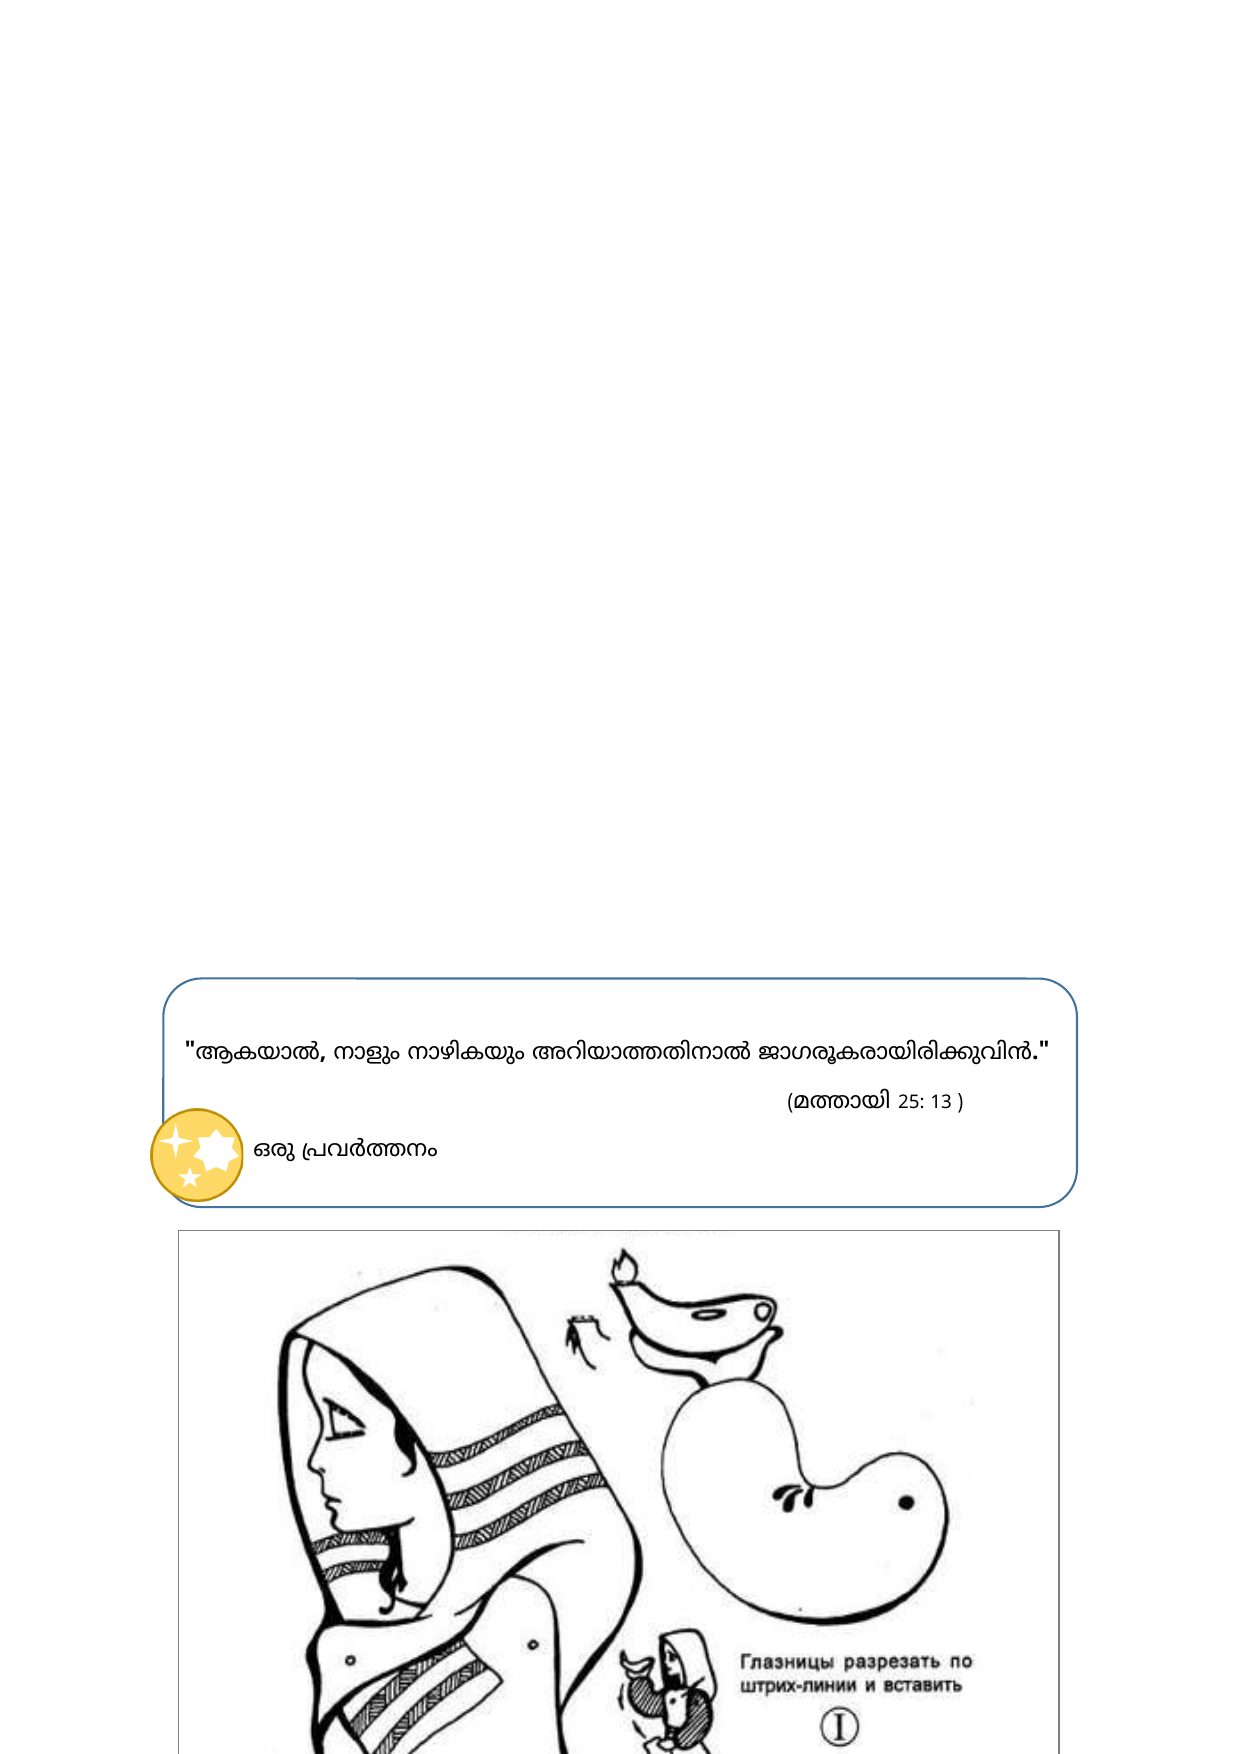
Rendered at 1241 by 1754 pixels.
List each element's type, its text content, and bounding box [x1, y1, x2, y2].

picture [179, 1231, 1058, 1754]
picture [150, 1108, 244, 1202]
text (മത്തായി 25: 13 ) [150, 1087, 1090, 1116]
text "ആകയാൽ, നാളും നാഴികയും അറിയാത്തതിനാൽ ജാഗരൂകരായിരിക്കുവിൻ." [150, 1038, 1090, 1068]
text ഒരു പ്രവർത്തനം [244, 1135, 1090, 1161]
